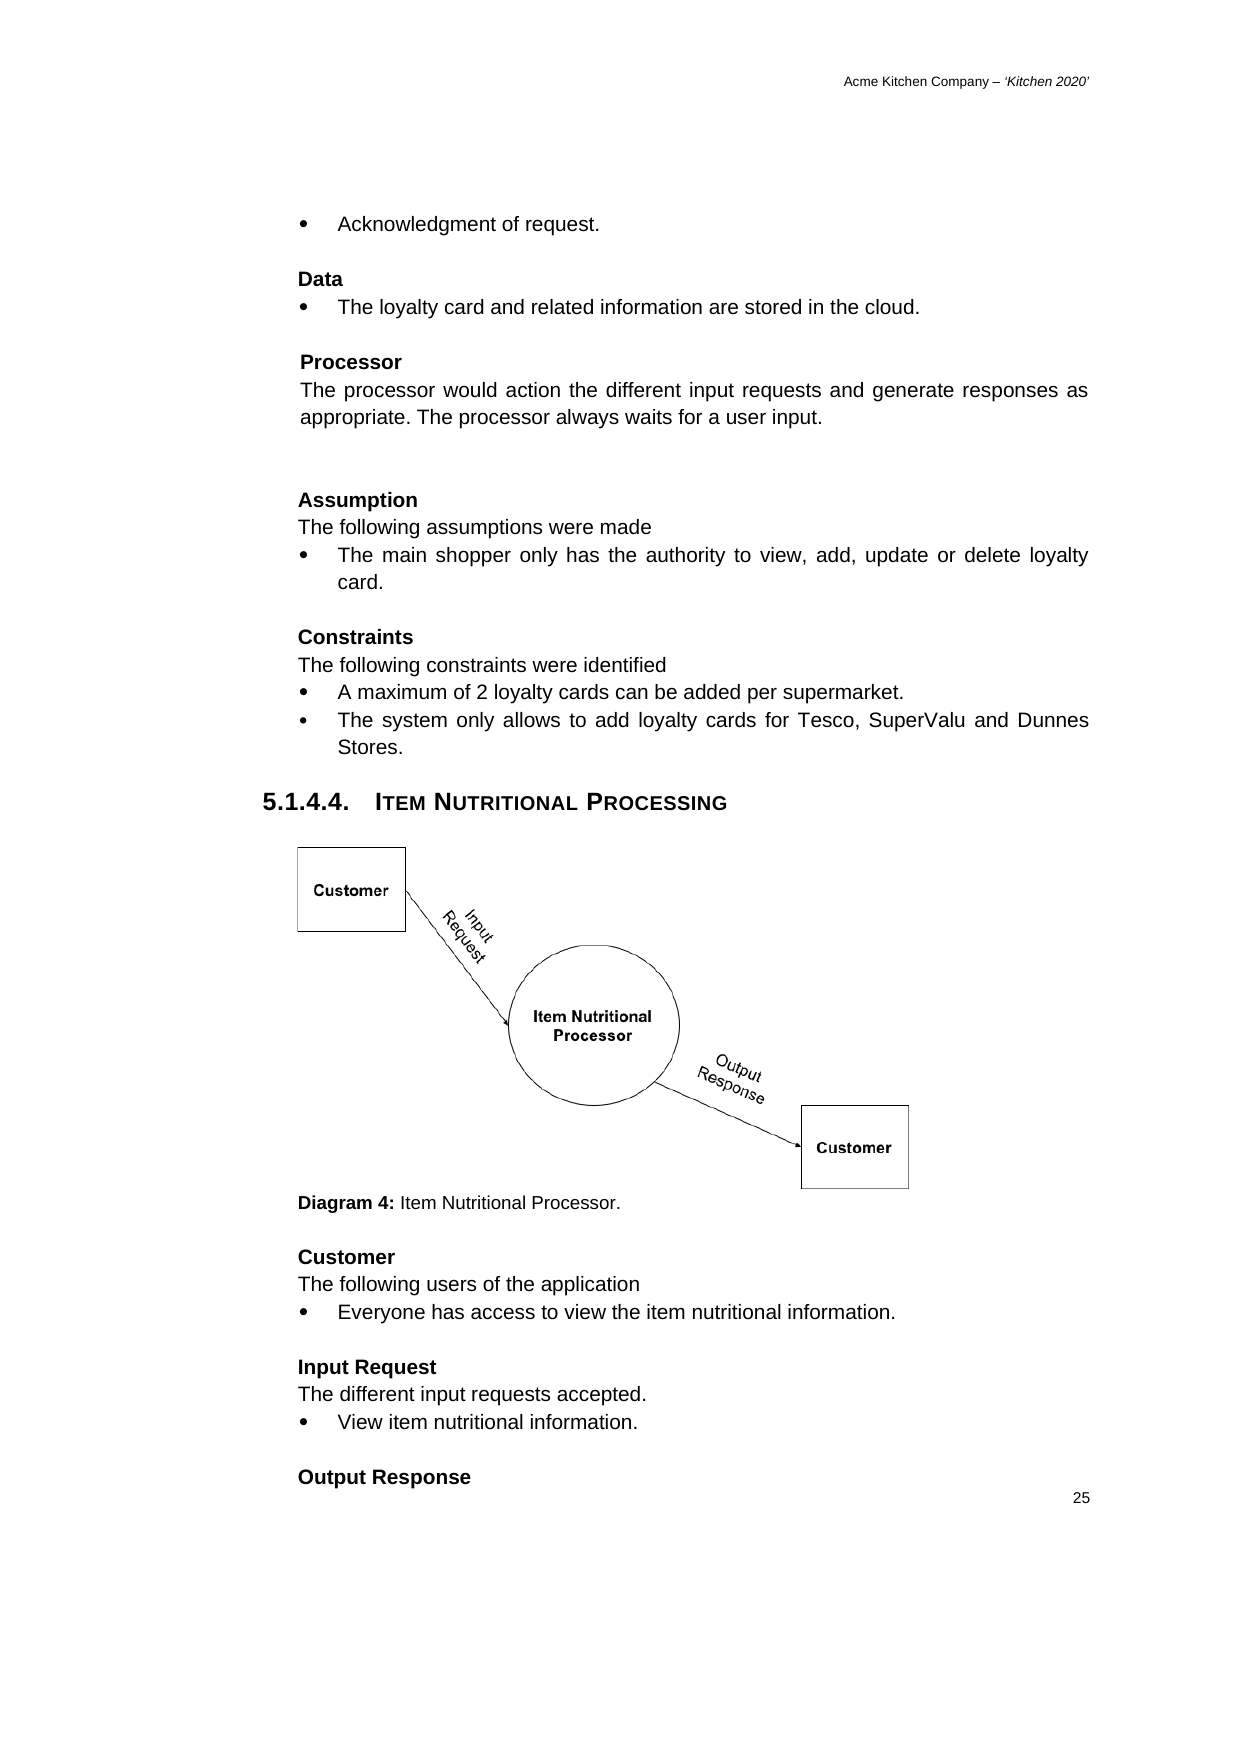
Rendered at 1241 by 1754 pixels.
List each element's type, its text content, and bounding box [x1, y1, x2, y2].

text Data [298, 267, 1090, 291]
list The system only allows to add loyalty cards for Tesco, SuperValu and Dunnes Stores. [300, 708, 1090, 759]
list The main shopper only has the authority to view, add, update or delete loyalty card. [300, 542, 1090, 594]
text The following assumptions were made [298, 515, 1090, 539]
text Diagram 4: Item Nutritional Processor. [298, 1192, 1090, 1214]
text Assumption [298, 487, 1090, 511]
list The loyalty card and related information are stored in the cloud. [300, 295, 1090, 319]
text Output Response [223, 1465, 1090, 1489]
text Processor [300, 350, 1090, 374]
text The following constraints were identified [298, 652, 1090, 676]
text The processor would action the different input requests and generate responses as appropriate. The processor always waits for a user input. [300, 377, 1090, 429]
text Input Request [298, 1354, 1090, 1378]
list Acknowledgment of request. [300, 212, 1090, 236]
subtitle Item Nutritional Processing [262, 787, 1090, 816]
list A maximum of 2 loyalty cards can be added per supermarket. [300, 680, 1090, 704]
text Constraints [298, 625, 1090, 649]
text The different input requests accepted. [298, 1382, 1090, 1406]
picture [297, 847, 909, 1189]
text Customer [223, 1244, 1090, 1268]
text The following users of the application [298, 1272, 1090, 1296]
list Everyone has access to view the item nutritional information. [300, 1299, 1090, 1323]
list View item nutritional information. [300, 1409, 1090, 1434]
